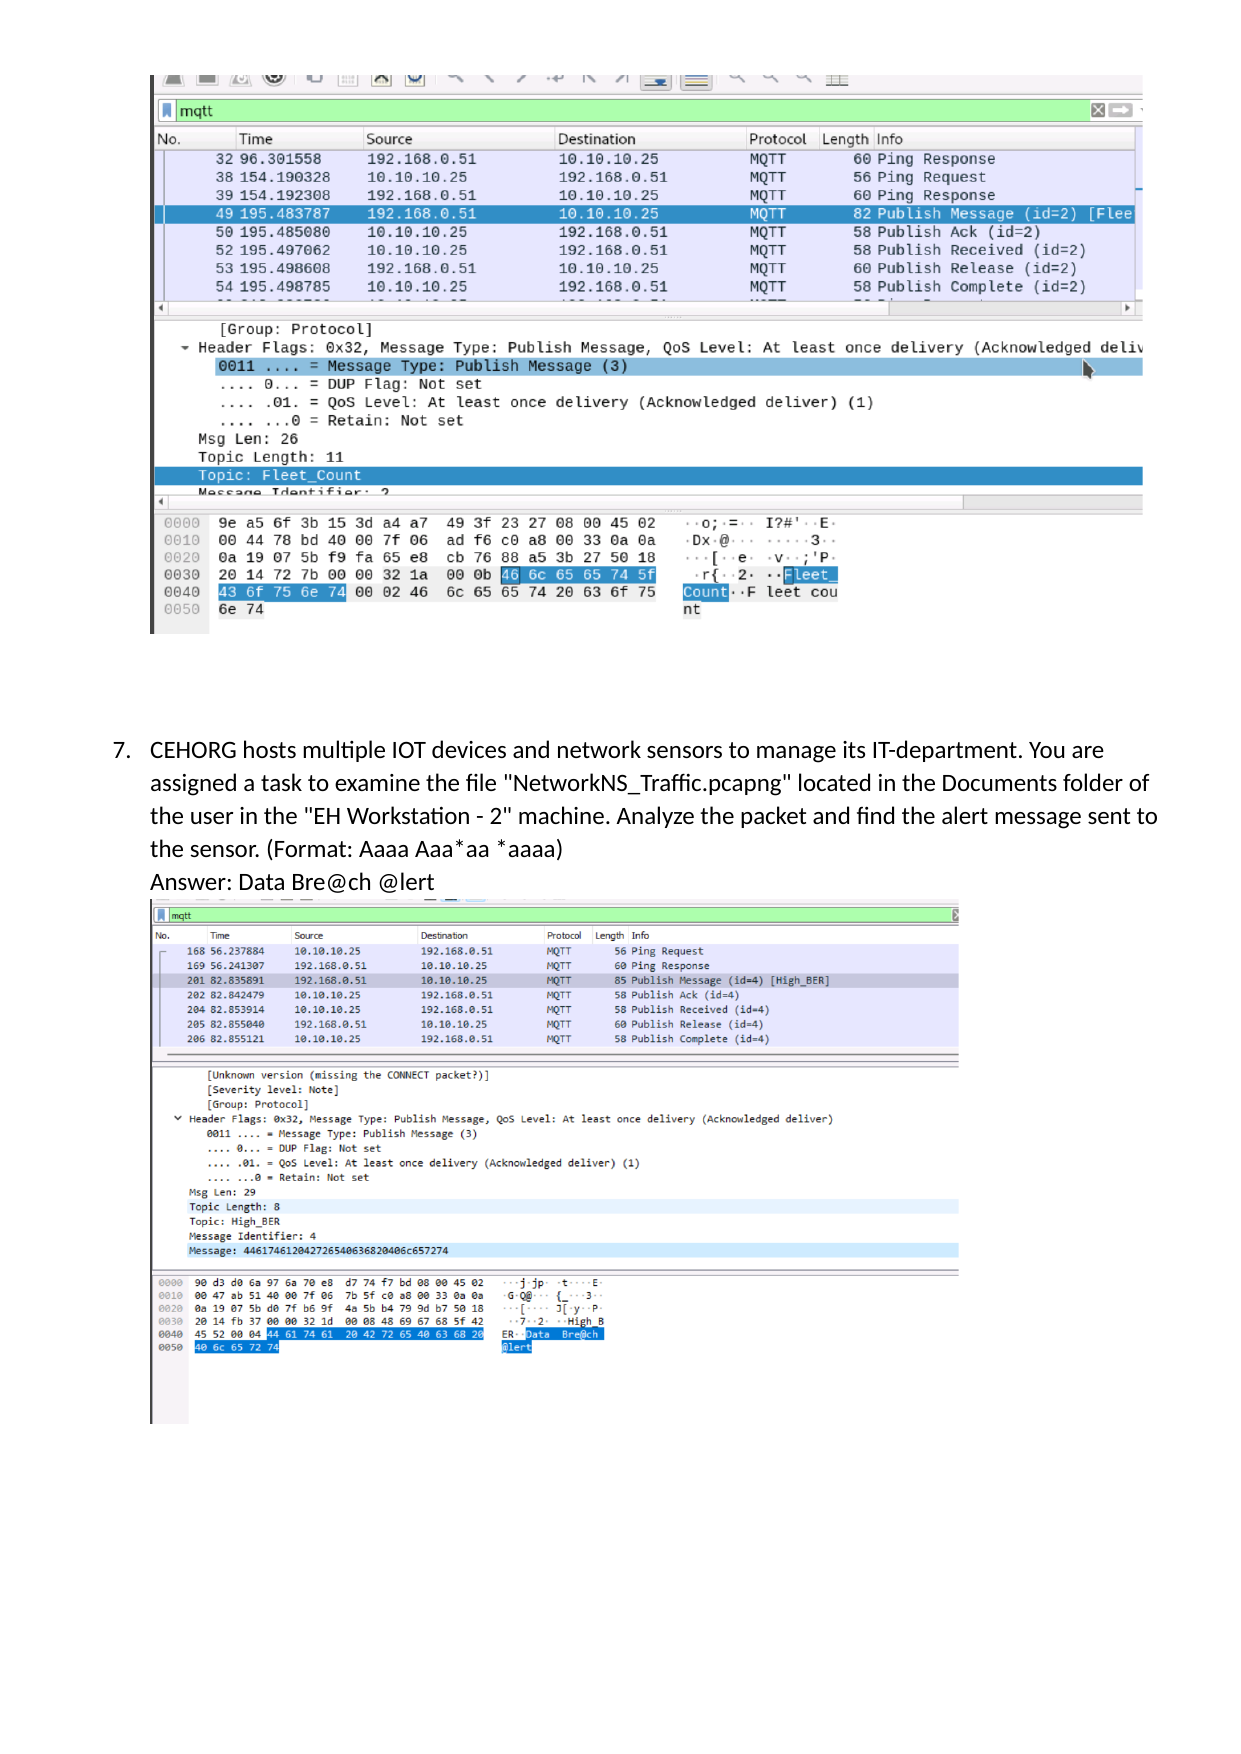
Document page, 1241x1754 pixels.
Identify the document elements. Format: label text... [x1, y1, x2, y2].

list Answer: Data Bre@ch @lert [150, 866, 1165, 897]
picture [150, 899, 959, 1424]
picture [150, 75, 1143, 634]
list CEHORG hosts multiple IOT devices and network sensors to manage its IT-department. You are assigned a task to examine the file "NetworkNS_Traffic.pcapng" located in the Documents folder of the user in the "EH Workstation - 2" machine. Analyze the packet and find the alert message sent to the sensor. (Format: Aaaa Aaa*aa *aaaa) [112, 734, 1165, 864]
